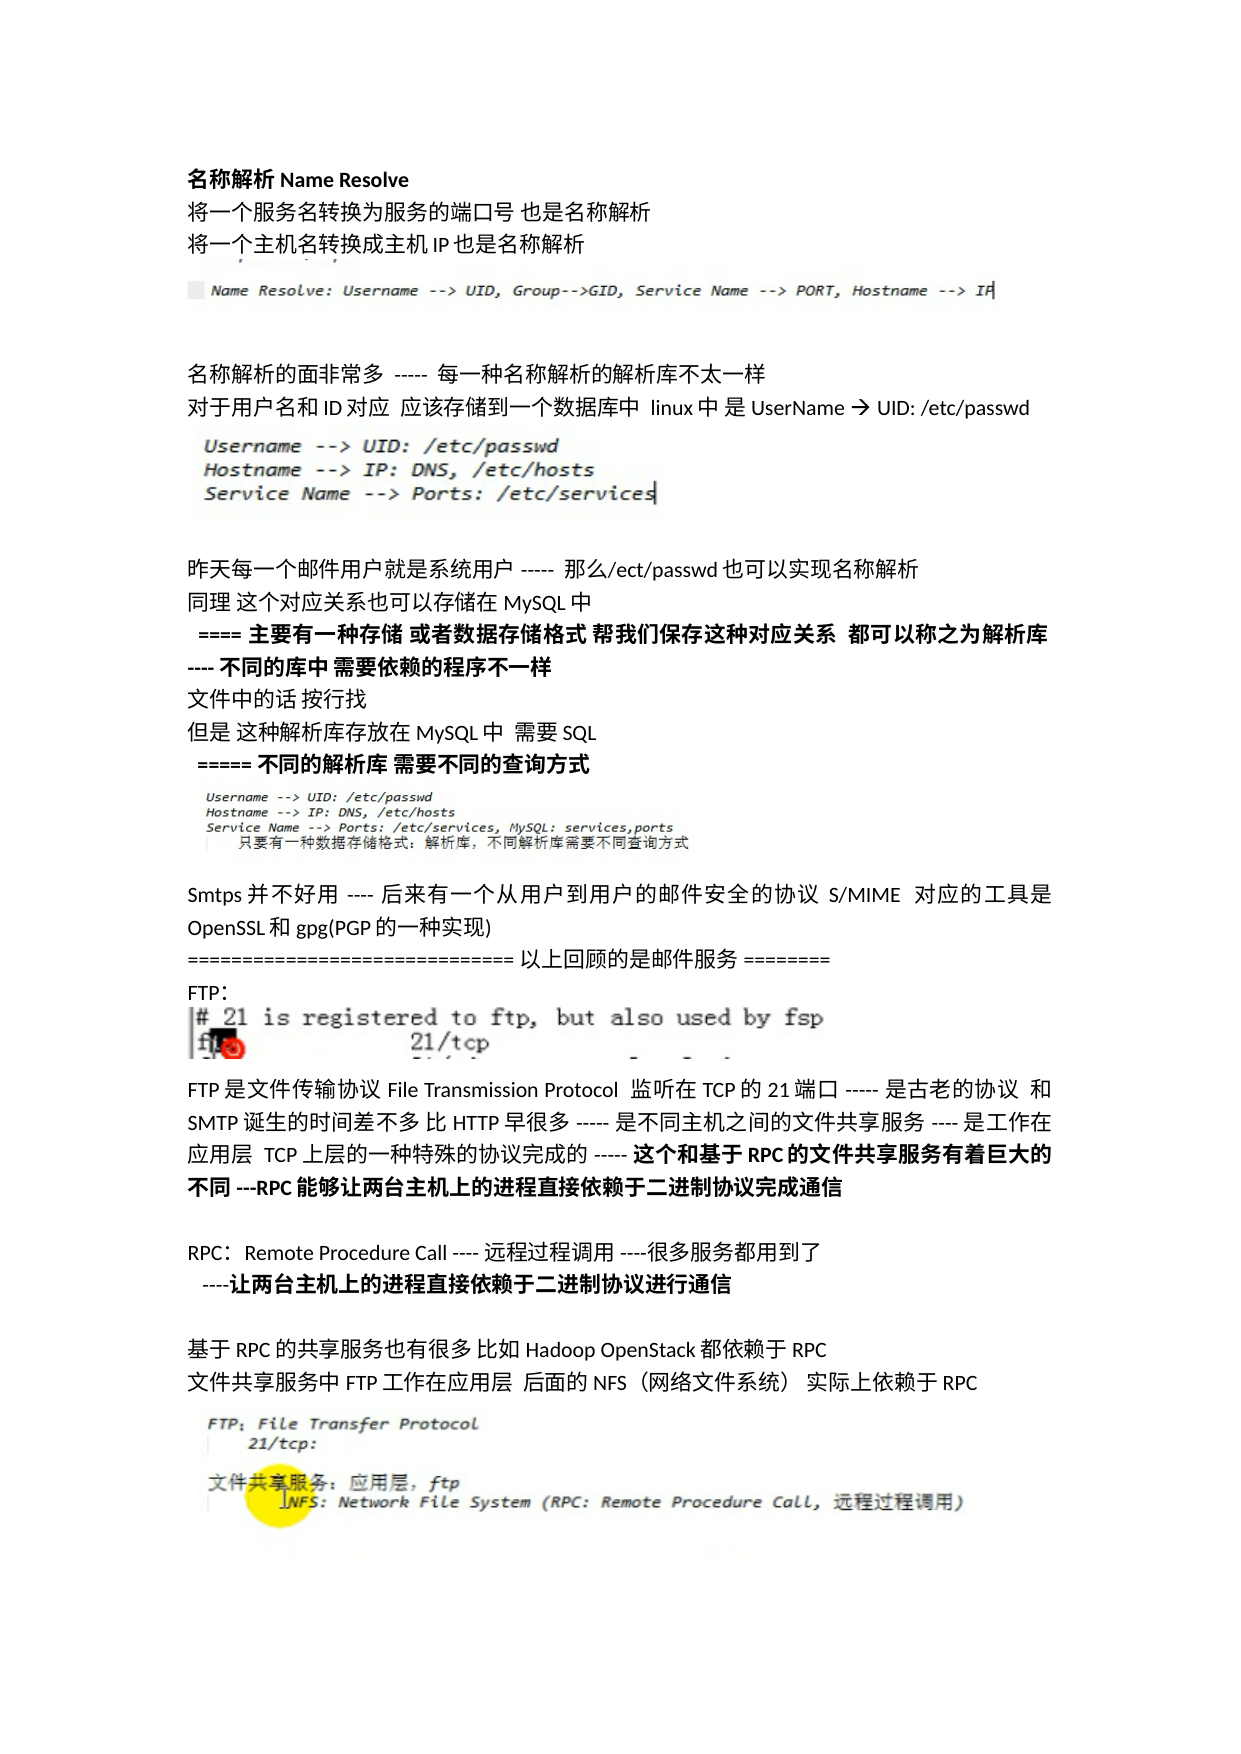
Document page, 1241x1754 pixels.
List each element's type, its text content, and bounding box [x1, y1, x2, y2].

text 同理 这个对应关系也可以存储在MySQL中 [187, 584, 1053, 617]
text 但是 这种解析库存放在MySQL中 需要SQL [187, 714, 1053, 747]
text 名称解析的面非常多 ----- 每一种名称解析的解析库不太一样 [187, 357, 1053, 389]
text ============================== 以上回顾的是邮件服务 ======== [187, 942, 1053, 974]
text 名称解析 Name Resolve [187, 162, 1053, 194]
picture [187, 422, 664, 535]
text 对于用户名和ID对应 应该存储到一个数据库中 linux中 是 UserName UID: /etc/passwd [187, 389, 1053, 422]
text 基于RPC的共享服务也有很多 比如 Hadoop OpenStack都依赖于RPC [187, 1332, 1053, 1364]
text FTP： [187, 974, 1053, 1007]
picture [187, 1007, 864, 1059]
text ==== 主要有一种存储 或者数据存储格式 帮我们保存这种对应关系 都可以称之为解析库 ---- 不同的库中 需要依赖的程序不一样 [187, 617, 1053, 682]
picture [187, 1397, 1053, 1562]
text 文件中的话 按行找 [187, 682, 1053, 714]
text 将一个主机名转换成主机IP也是名称解析 [187, 227, 1053, 259]
text ----让两台主机上的进程直接依赖于二进制协议进行通信 [187, 1267, 1053, 1299]
text ===== 不同的解析库 需要不同的查询方式 [187, 747, 1053, 779]
text 将一个服务名转换为服务的端口号 也是名称解析 [187, 194, 1053, 227]
text RPC：Remote Procedure Call ---- 远程过程调用 ----很多服务都用到了 [187, 1234, 1053, 1267]
text FTP是文件传输协议 File Transmission Protocol 监听在TCP的21端口 ----- 是古老的协议 和SMTP诞生的时间差不多 比HTTP早很多 ----- 是不同主机之间的文件共享服务 ---- 是工作在应用层 TCP上层的一种特殊的协议完成的 ----- 这个和基于RPC的文件共享服务有着巨大的不同 ---RPC能够让两台主机上的进程直接依赖于二进制协议完成通信 [187, 1072, 1053, 1202]
text 昨天每一个邮件用户就是系统用户 ----- 那么/ect/passwd也可以实现名称解析 [187, 552, 1053, 584]
text 文件共享服务中 FTP工作在应用层 后面的NFS（网络文件系统） 实际上依赖于RPC [187, 1364, 1053, 1397]
picture [187, 259, 1053, 342]
picture [187, 779, 694, 861]
text Smtps并不好用 ---- 后来有一个从用户到用户的邮件安全的协议 S/MIME 对应的工具是OpenSSL和gpg(PGP的一种实现) [187, 877, 1053, 942]
